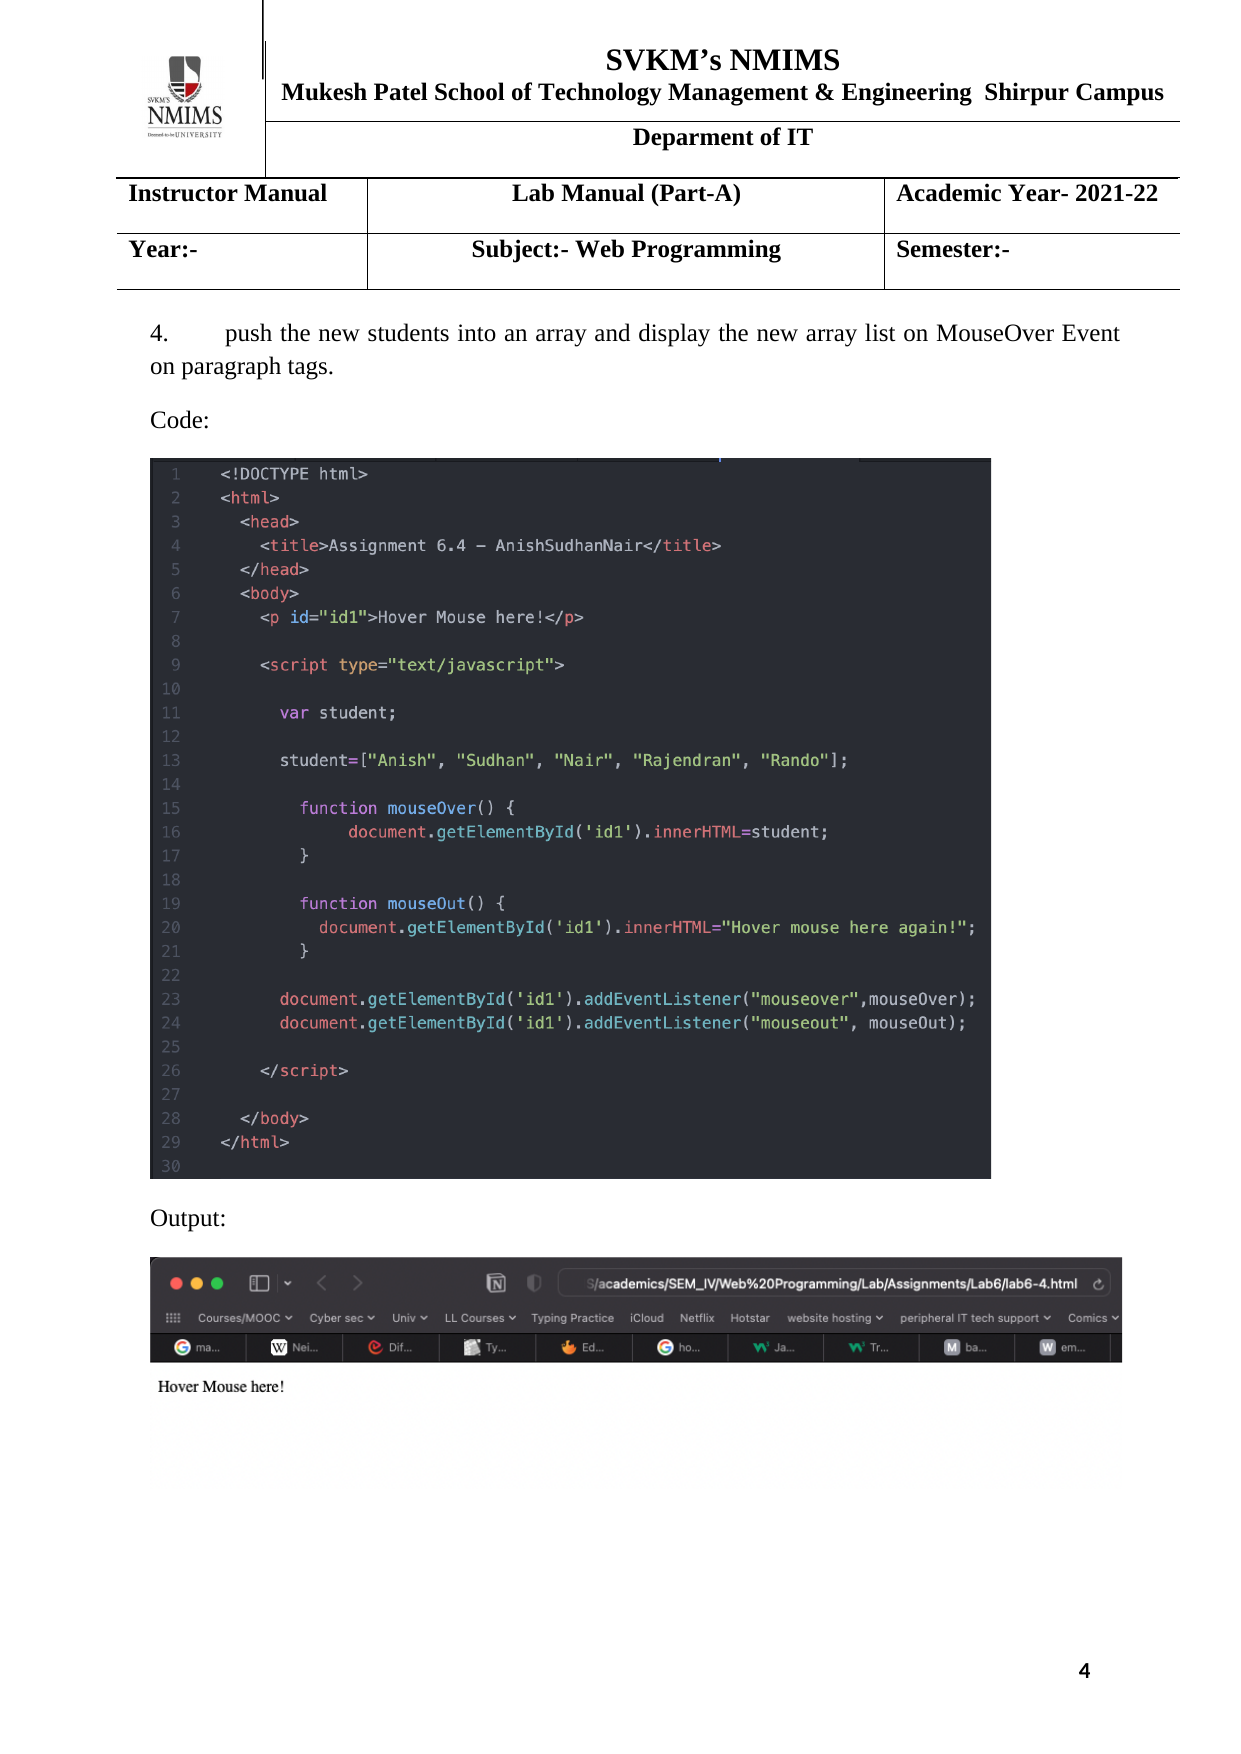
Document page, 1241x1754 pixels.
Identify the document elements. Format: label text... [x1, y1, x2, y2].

text 4. push the new students into an array and display the new array list on MouseOver Event on paragraph tags. [150, 318, 1122, 380]
text Code: [150, 405, 1122, 434]
text Output: [150, 1203, 1122, 1232]
picture [150, 458, 992, 1179]
picture [141, 56, 226, 138]
picture [150, 1257, 1123, 1489]
